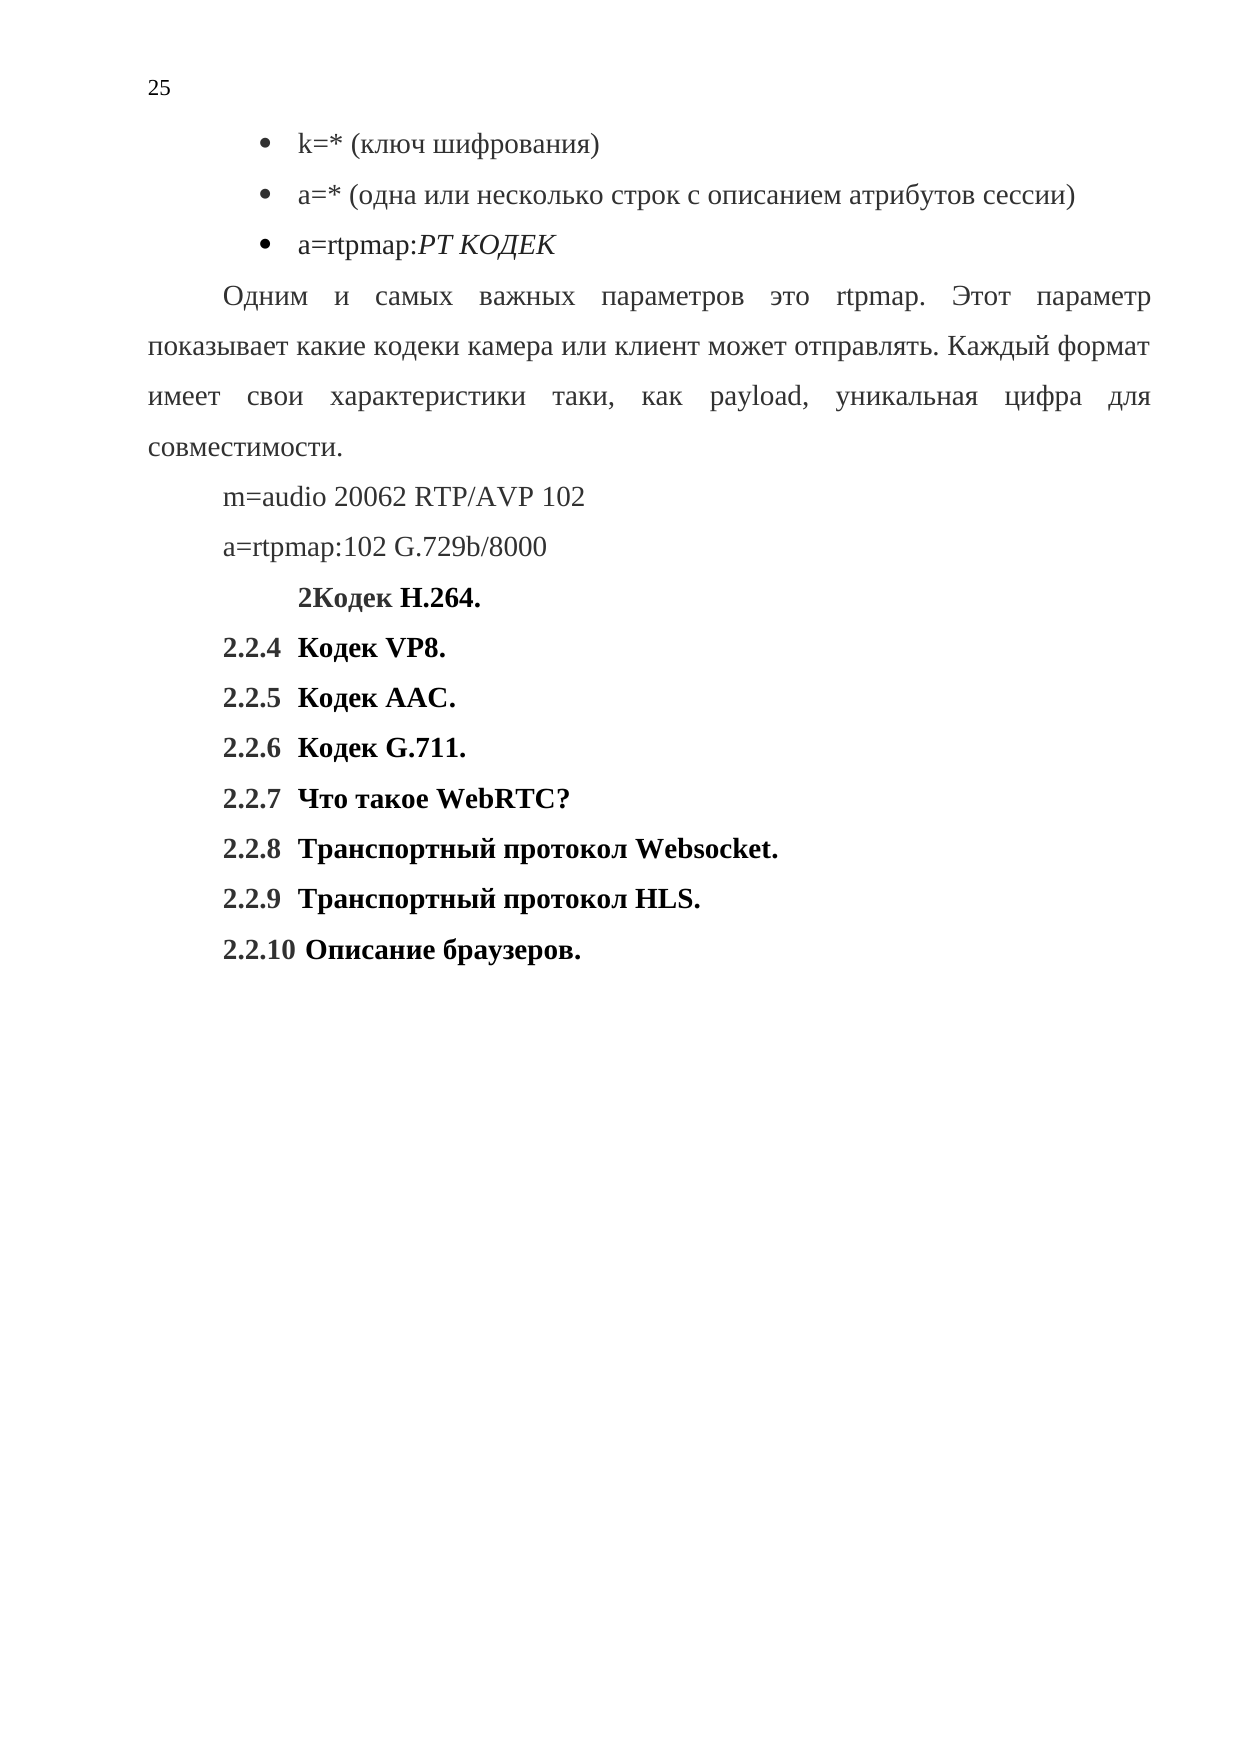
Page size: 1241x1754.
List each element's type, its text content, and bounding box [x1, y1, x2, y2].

list a=* (одна или несколько строк с описанием атрибутов сессии) [260, 177, 1152, 211]
list Кодек AAC. [223, 680, 1152, 714]
list a=rtpmap:PT КОДЕК [260, 227, 1152, 261]
text Одним и самых важных параметров это rtpmap. Этот параметр показывает какие кодеки камера или клиент может отправлять. Каждый формат имеет свои характеристики таки, как payload, уникальная цифра для совместимости. [148, 278, 1152, 462]
list 2Кодек H.264. [298, 580, 1152, 613]
list Кодек G.711. [223, 731, 1152, 764]
list Что такое WebRTC? [223, 781, 1152, 814]
list Описание браузеров. [223, 932, 1152, 965]
list Транспортный протокол HLS. [223, 882, 1152, 915]
text a=rtpmap:102 G.729b/8000 [148, 529, 1152, 563]
list Транспортный протокол Websocket. [223, 831, 1152, 865]
list k=* (ключ шифрования) [260, 127, 1152, 160]
text m=audio 20062 RTP/AVP 102 [148, 479, 1152, 513]
list Кодек VP8. [223, 630, 1152, 663]
